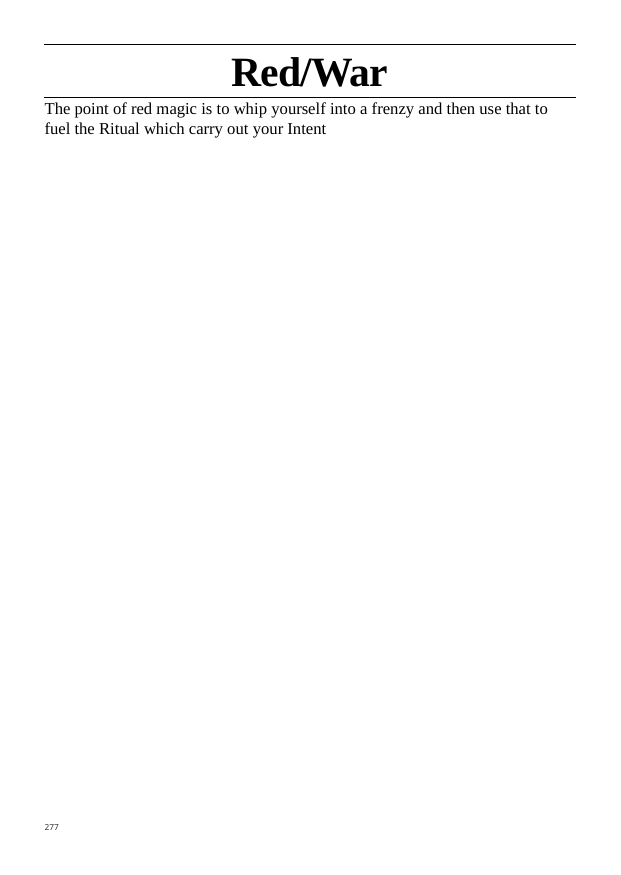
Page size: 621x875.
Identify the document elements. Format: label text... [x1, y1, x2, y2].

subtitle Red/War [44, 45, 576, 97]
text The point of red magic is to whip yourself into a frenzy and then use that to fuel the Ritual which carry out your Intent [44, 98, 576, 138]
